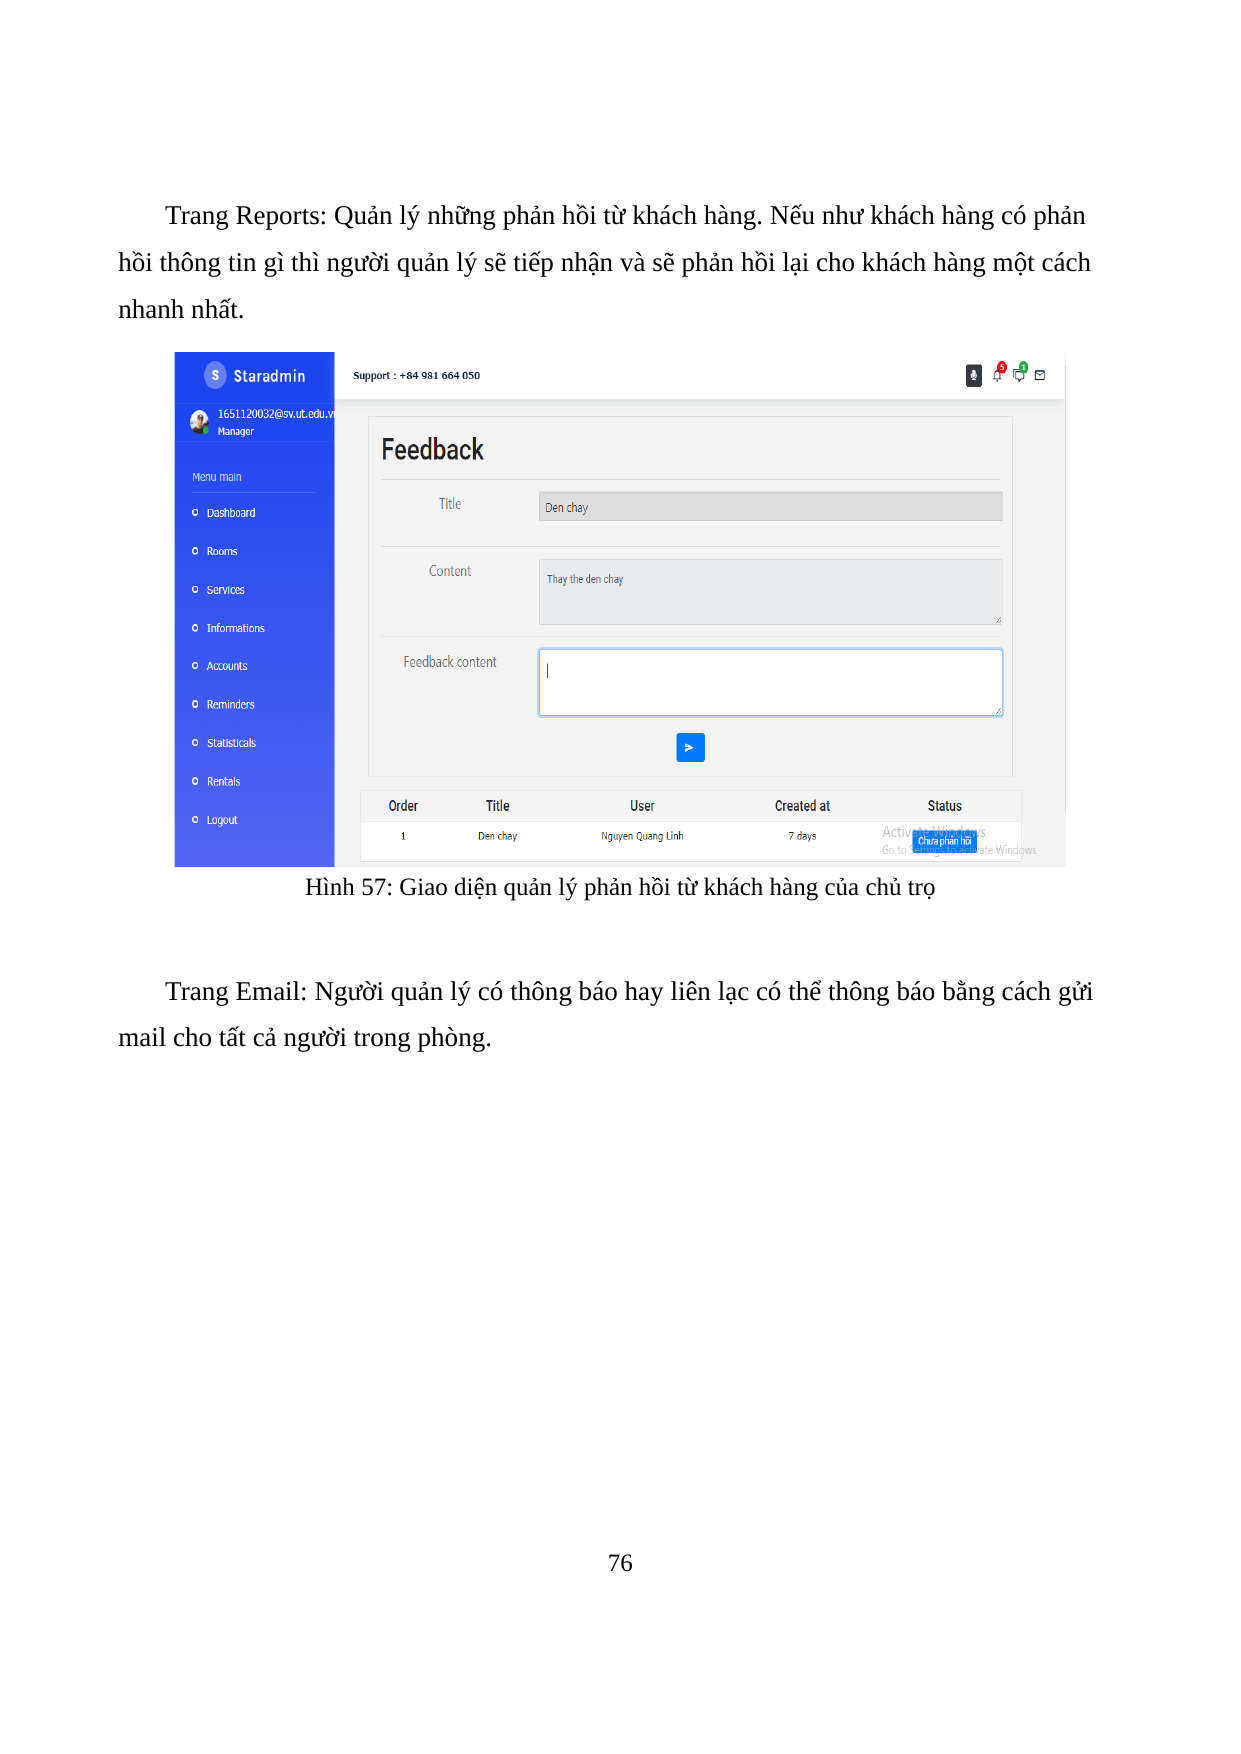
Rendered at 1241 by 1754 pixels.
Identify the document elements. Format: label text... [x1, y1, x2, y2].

text Trang Reports: Quản lý những phản hồi từ khách hàng. Nếu như khách hàng có phản hồi thông tin gì thì người quản lý sẽ tiếp nhận và sẽ phản hồi lại cho khách hàng một cách nhanh nhất. [118, 199, 1122, 324]
picture [174, 352, 1066, 867]
text Trang Email: Người quản lý có thông báo hay liên lạc có thể thông báo bằng cách gửi mail cho tất cả người trong phòng. [118, 974, 1122, 1052]
